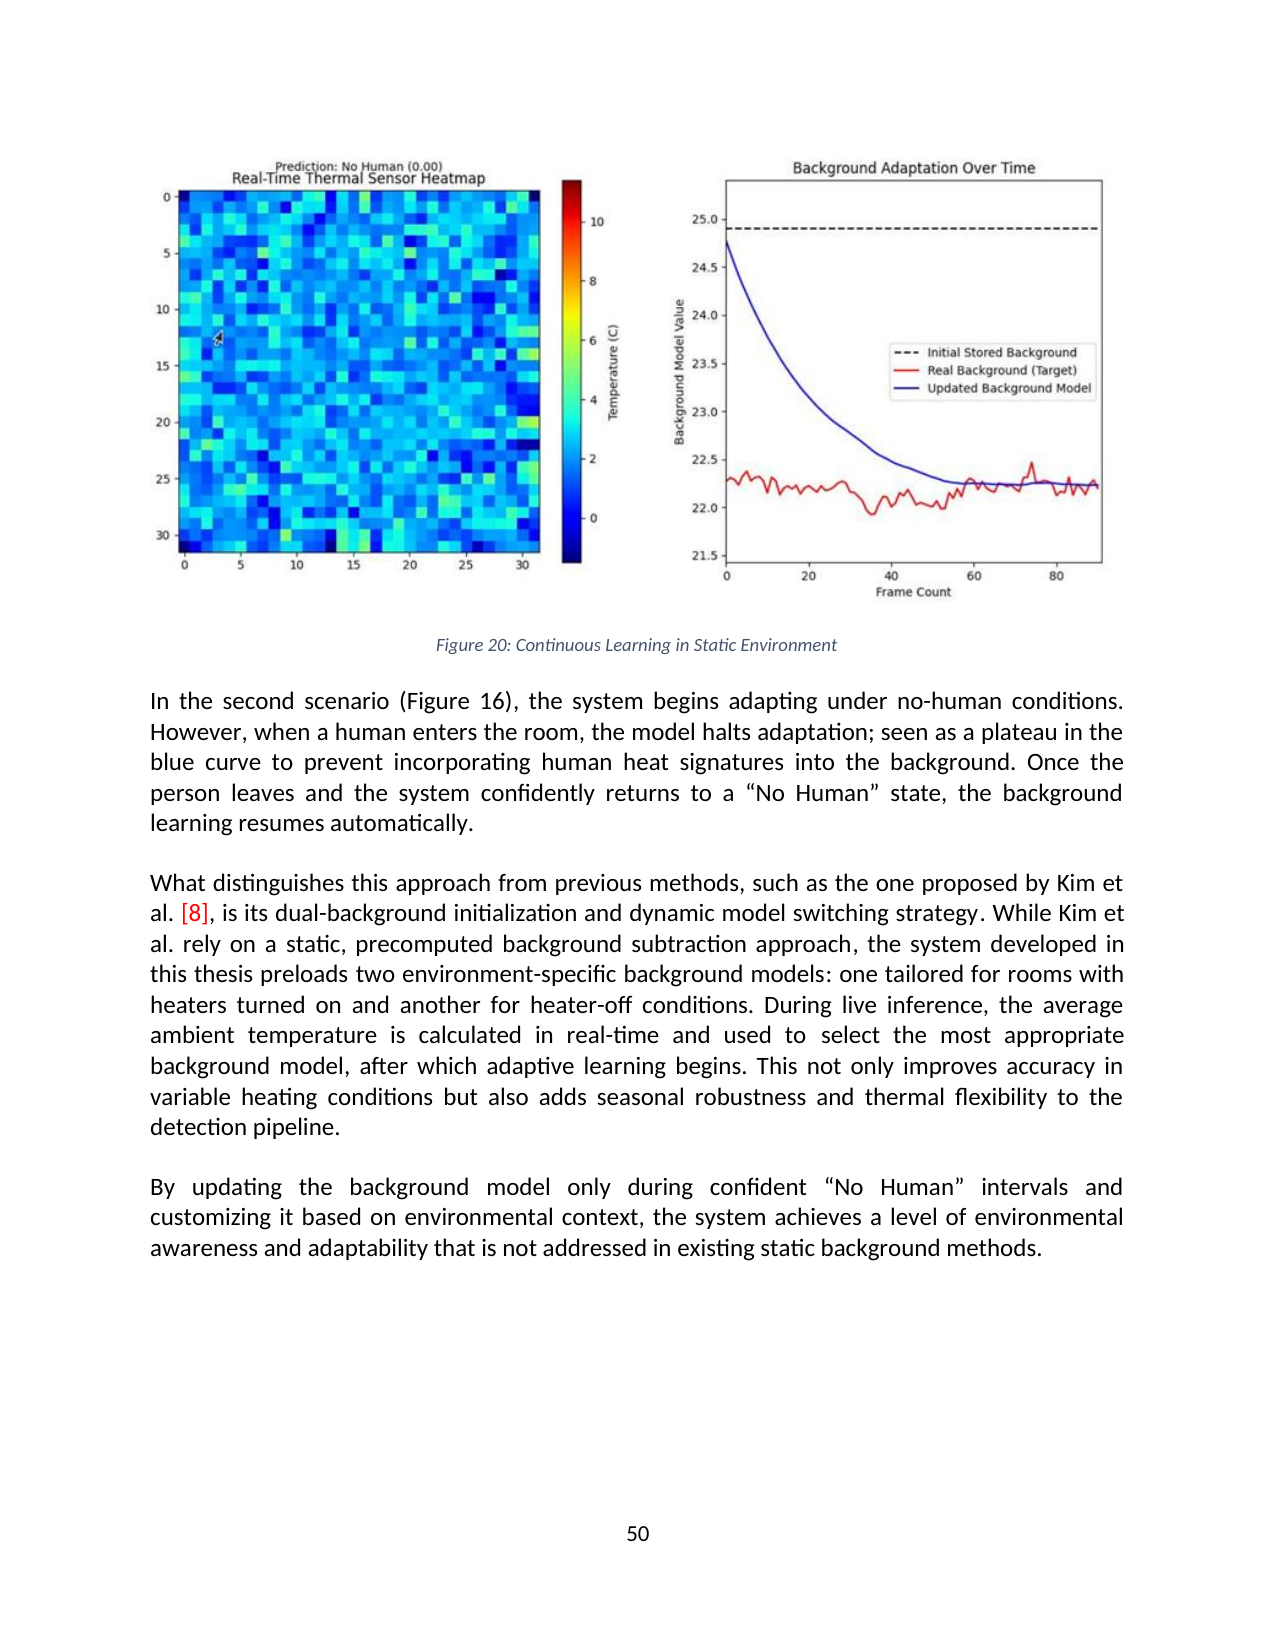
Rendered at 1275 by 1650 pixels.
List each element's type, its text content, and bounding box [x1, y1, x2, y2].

text Figure 20: Continuous Learning in Static Environment [150, 633, 1125, 656]
text In the second scenario (Figure 16), the system begins adapting under no-human conditions. However, when a human enters the room, the model halts adaptation; seen as a plateau in the blue curve to prevent incorporating human heat signatures into the background. Once the person leaves and the system confidently returns to a “No Human” state, the background learning resumes automatically. [150, 685, 1125, 838]
text What distinguishes this approach from previous methods, such as the one proposed by Kim et al. [8], is its dual-background initialization and dynamic model switching strategy. While Kim et al. rely on a static, precomputed background subtraction approach, the system developed in this thesis preloads two environment-specific background models: one tailored for rooms with heaters turned on and another for heater-off conditions. During live inference, the average ambient temperature is calculated in real-time and used to select the most appropriate background model, after which adaptive learning begins. This not only improves accuracy in variable heating conditions but also adds seasonal robustness and thermal flexibility to the detection pipeline. [150, 867, 1125, 1142]
text By updating the background model only during confident “No Human” intervals and customizing it based on environmental context, the system achieves a level of environmental awareness and adaptability that is not addressed in existing static background methods. [150, 1171, 1125, 1262]
picture [150, 150, 1130, 604]
